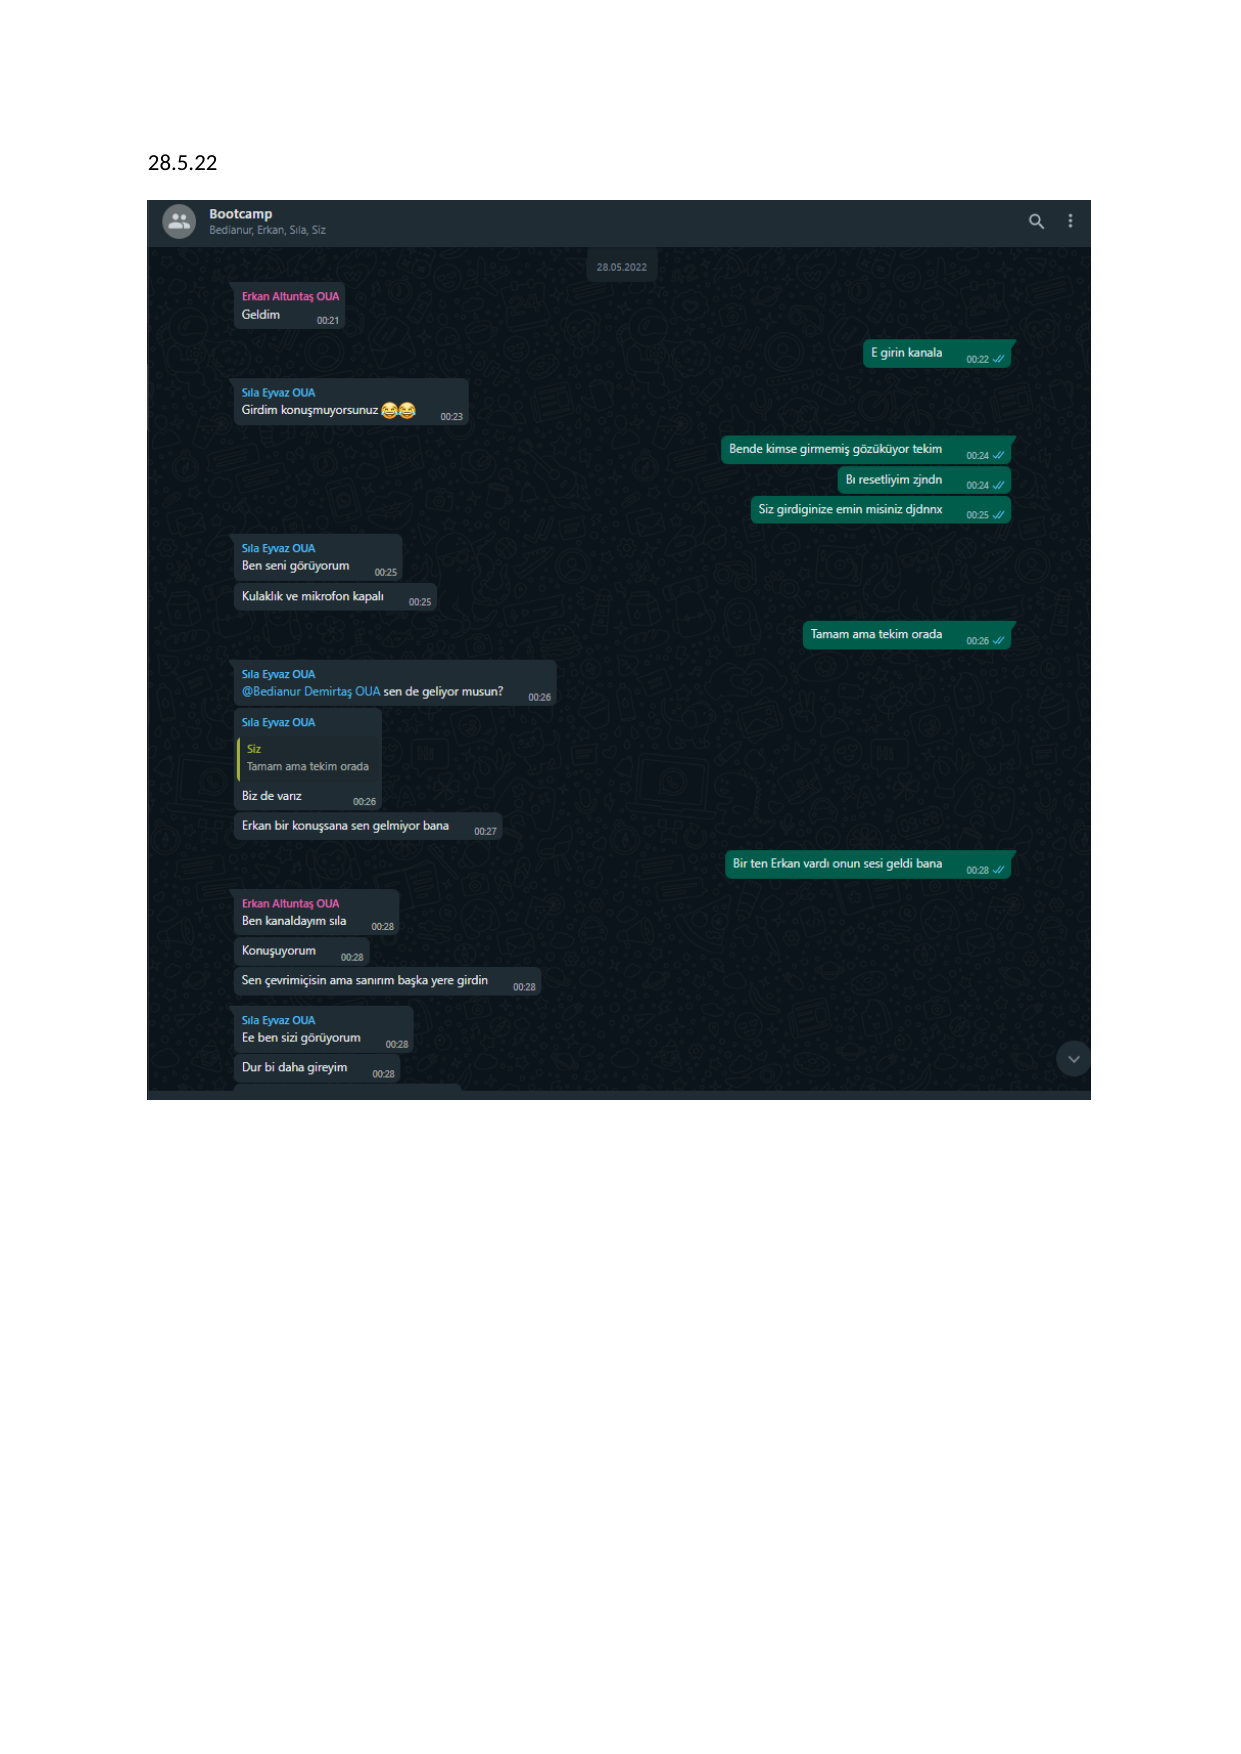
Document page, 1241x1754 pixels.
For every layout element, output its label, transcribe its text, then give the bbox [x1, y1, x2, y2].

picture [147, 200, 1091, 1100]
text 28.5.22 [148, 148, 1093, 176]
